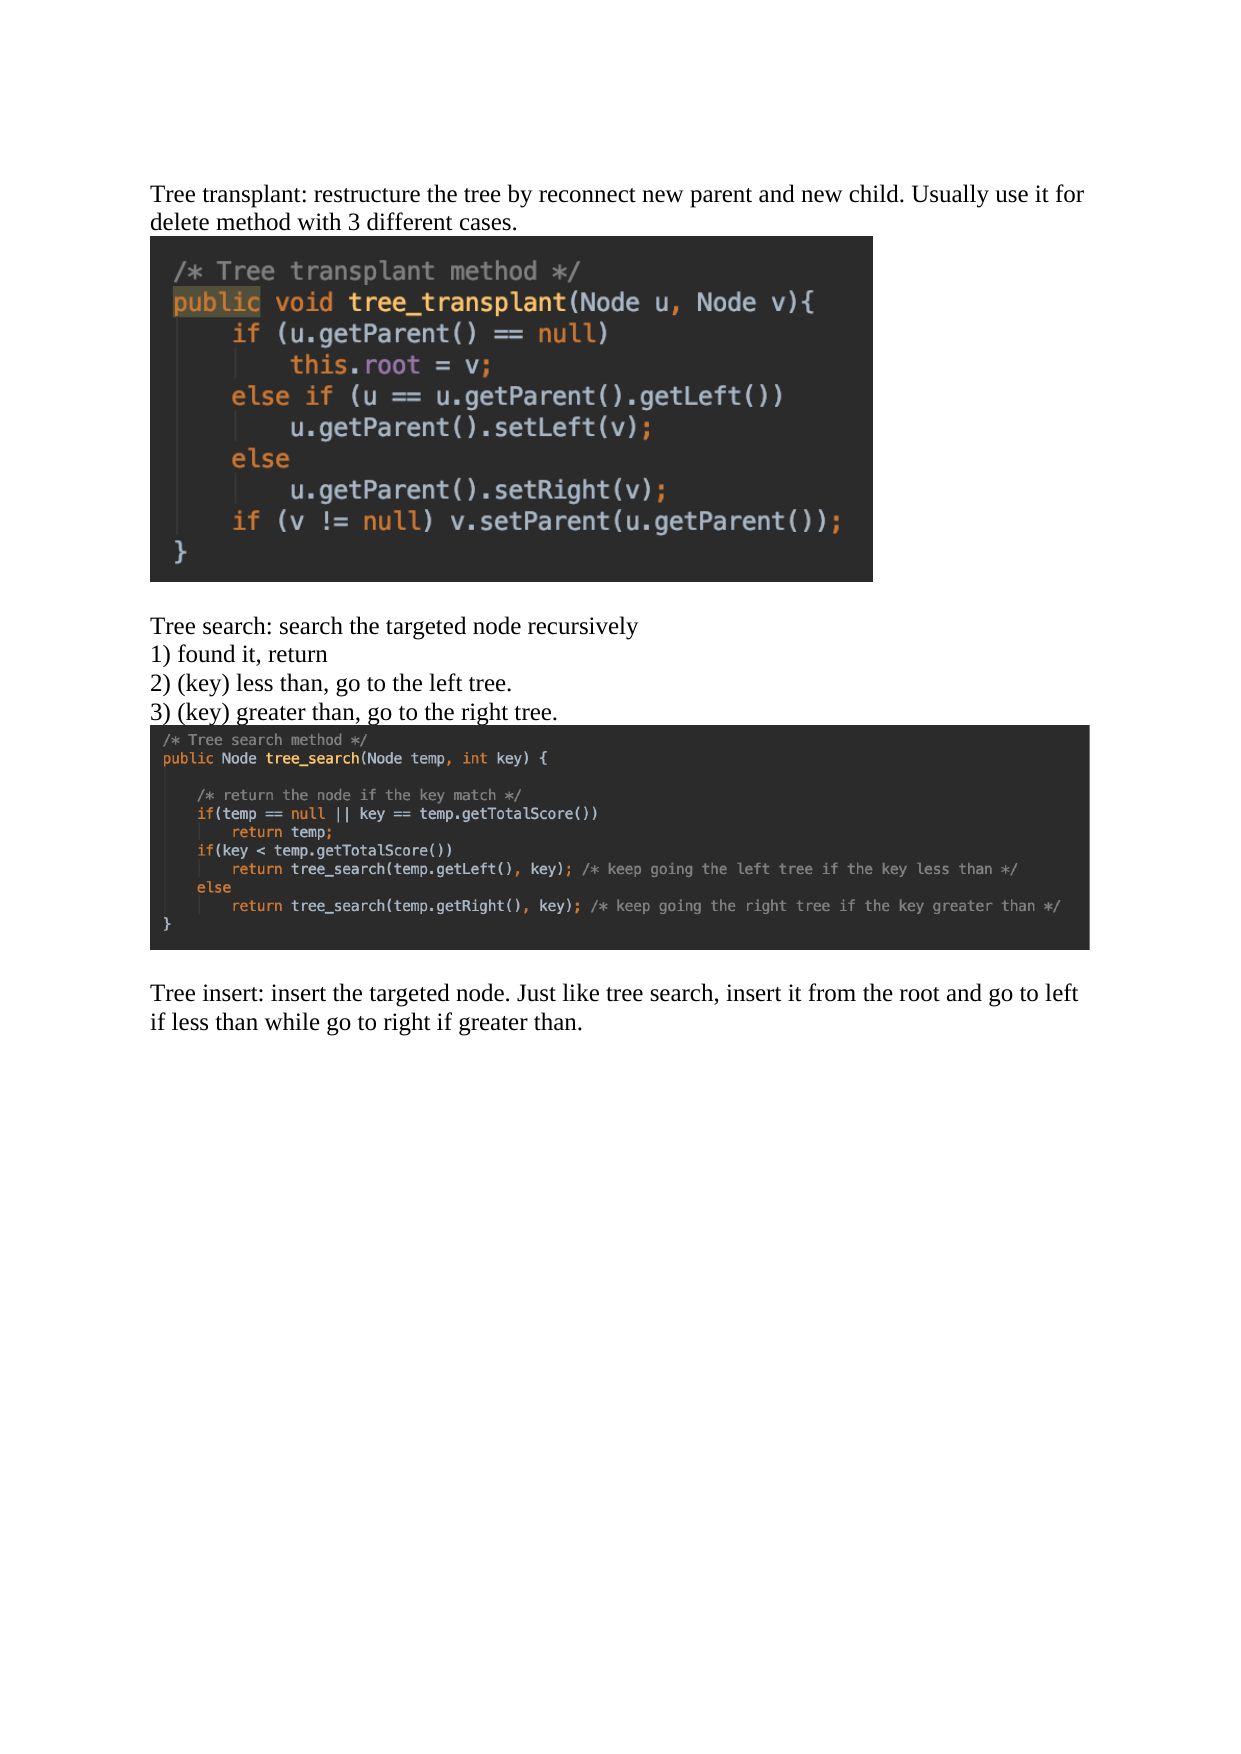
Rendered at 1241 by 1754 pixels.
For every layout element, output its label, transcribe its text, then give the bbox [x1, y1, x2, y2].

text Tree search: search the targeted node recursively [150, 582, 1090, 639]
text 3) (key) greater than, go to the right tree. [150, 697, 1090, 725]
text Tree transplant: restructure the tree by reconnect new parent and new child. Usually use it for delete method with 3 different cases. [150, 179, 1090, 236]
picture [150, 236, 873, 582]
text 2) (key) less than, go to the left tree. [150, 668, 1090, 697]
text 1) found it, return [150, 639, 1090, 668]
picture [150, 725, 1090, 950]
text Tree insert: insert the targeted node. Just like tree search, insert it from the root and go to left if less than while go to right if greater than. [150, 978, 1090, 1036]
